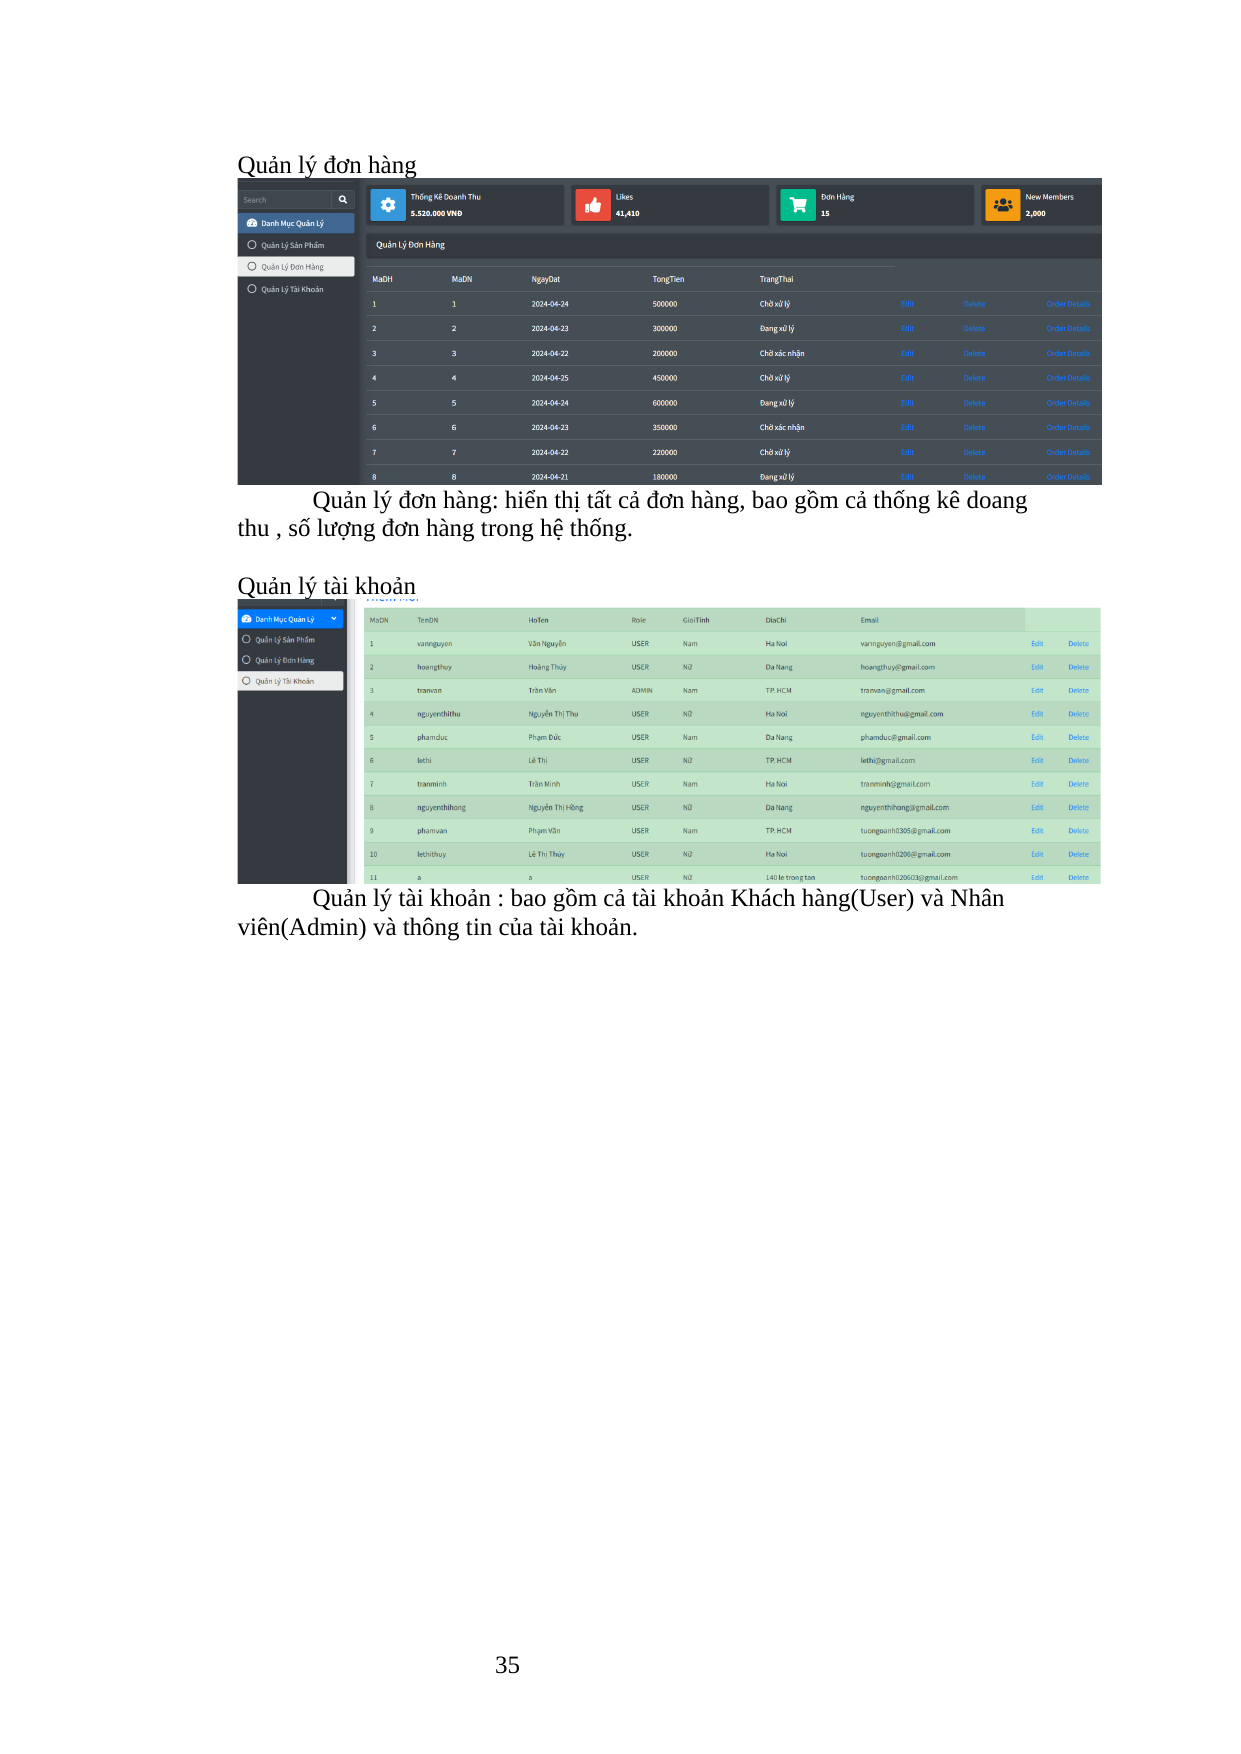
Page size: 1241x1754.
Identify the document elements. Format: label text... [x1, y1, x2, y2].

picture [237, 178, 1102, 485]
picture [237, 599, 1101, 884]
text Quản lý đơn hàng [237, 150, 1053, 178]
text Quản lý tài khoản : bao gồm cả tài khoản Khách hàng(User) và Nhân viên(Admin) và thông tin của tài khoản. [237, 884, 1053, 941]
text Quản lý tài khoản [237, 571, 1053, 599]
text Quản lý đơn hàng: hiển thị tất cả đơn hàng, bao gồm cả thống kê doang thu , số lượng đơn hàng trong hệ thống. [237, 485, 1053, 542]
